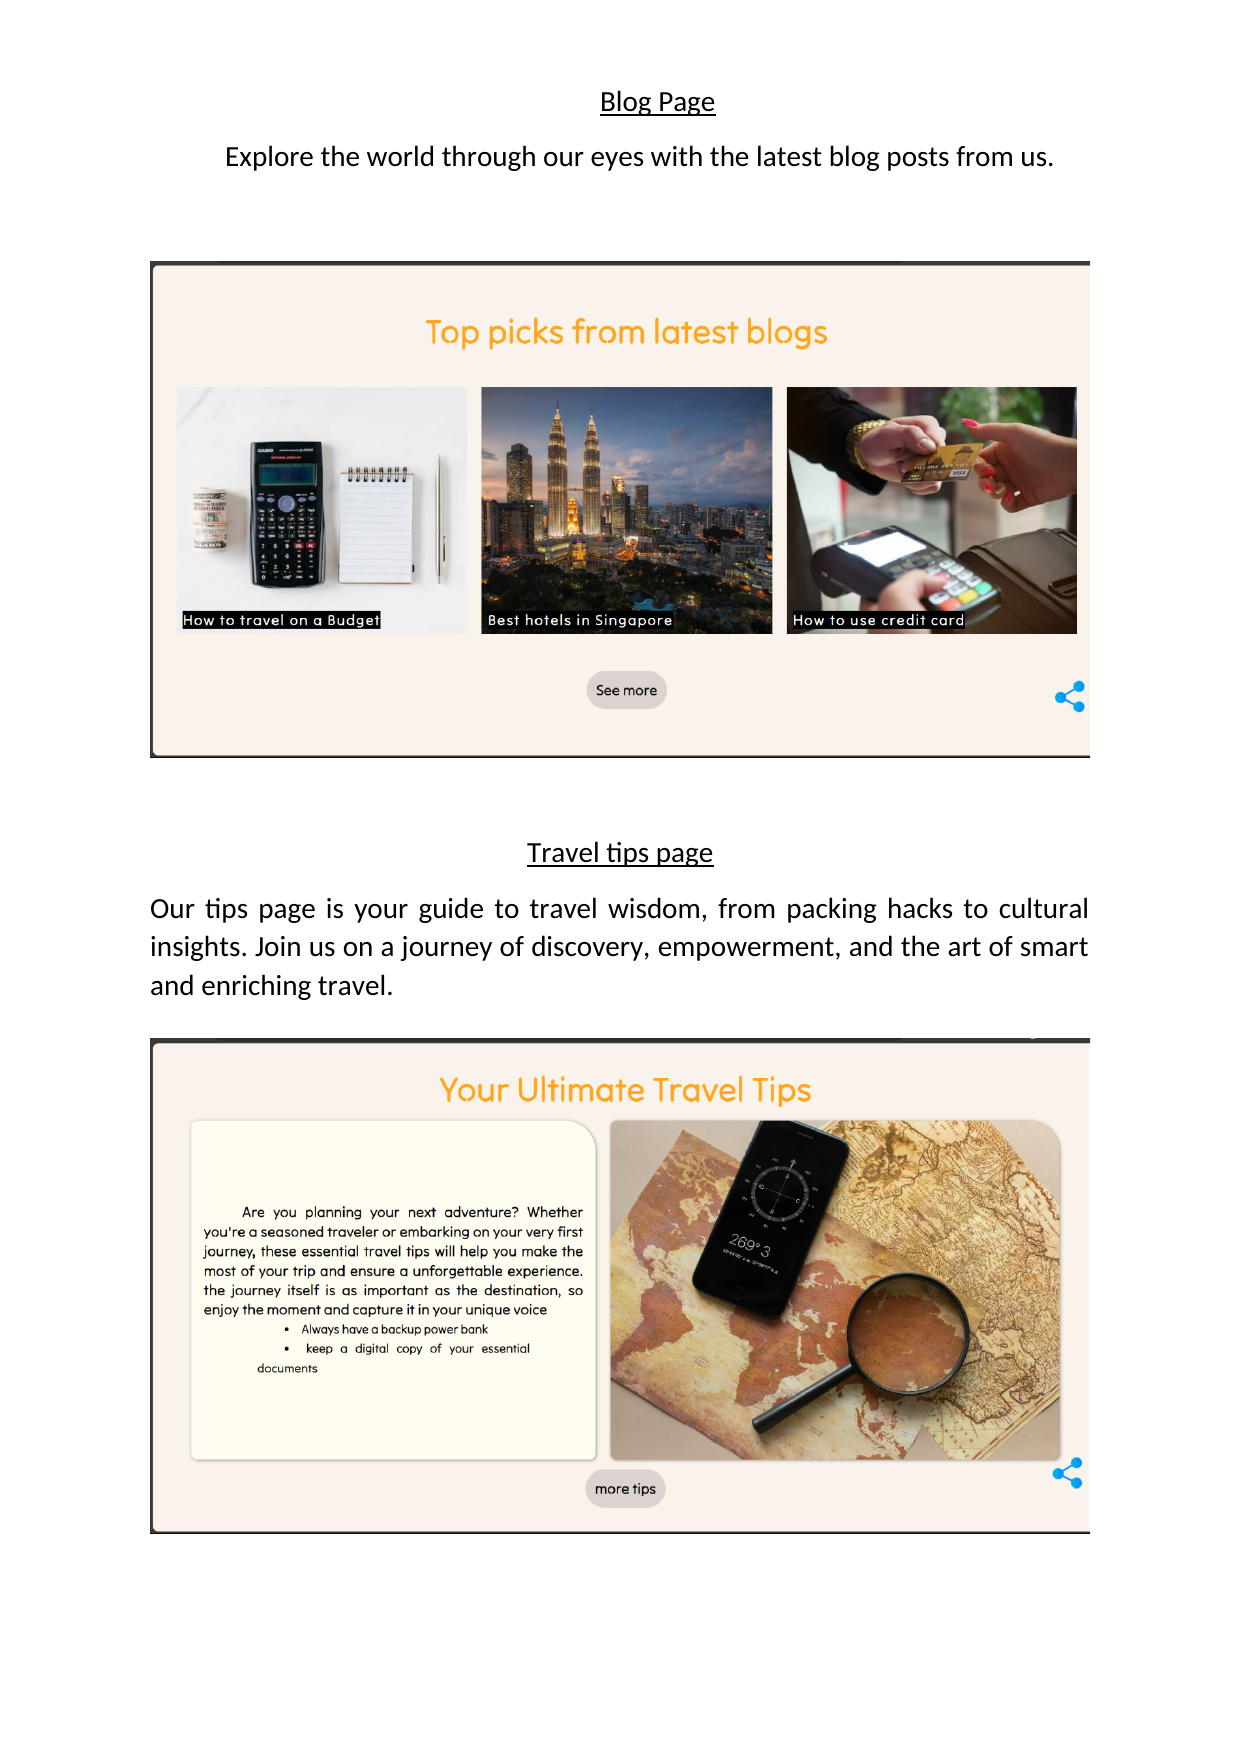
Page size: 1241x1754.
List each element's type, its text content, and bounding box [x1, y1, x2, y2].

text Travel tips page [150, 834, 1090, 870]
picture [150, 261, 1091, 758]
text Our tips page is your guide to travel wisdom, from packing hacks to cultural insights. Join us on a journey of discovery, empowerment, and the art of smart and enriching travel. [150, 890, 1090, 1002]
picture [150, 1038, 1091, 1534]
text Explore the world through our eyes with the latest blog posts from us. [150, 138, 1090, 174]
text Blog Page [150, 83, 1090, 119]
